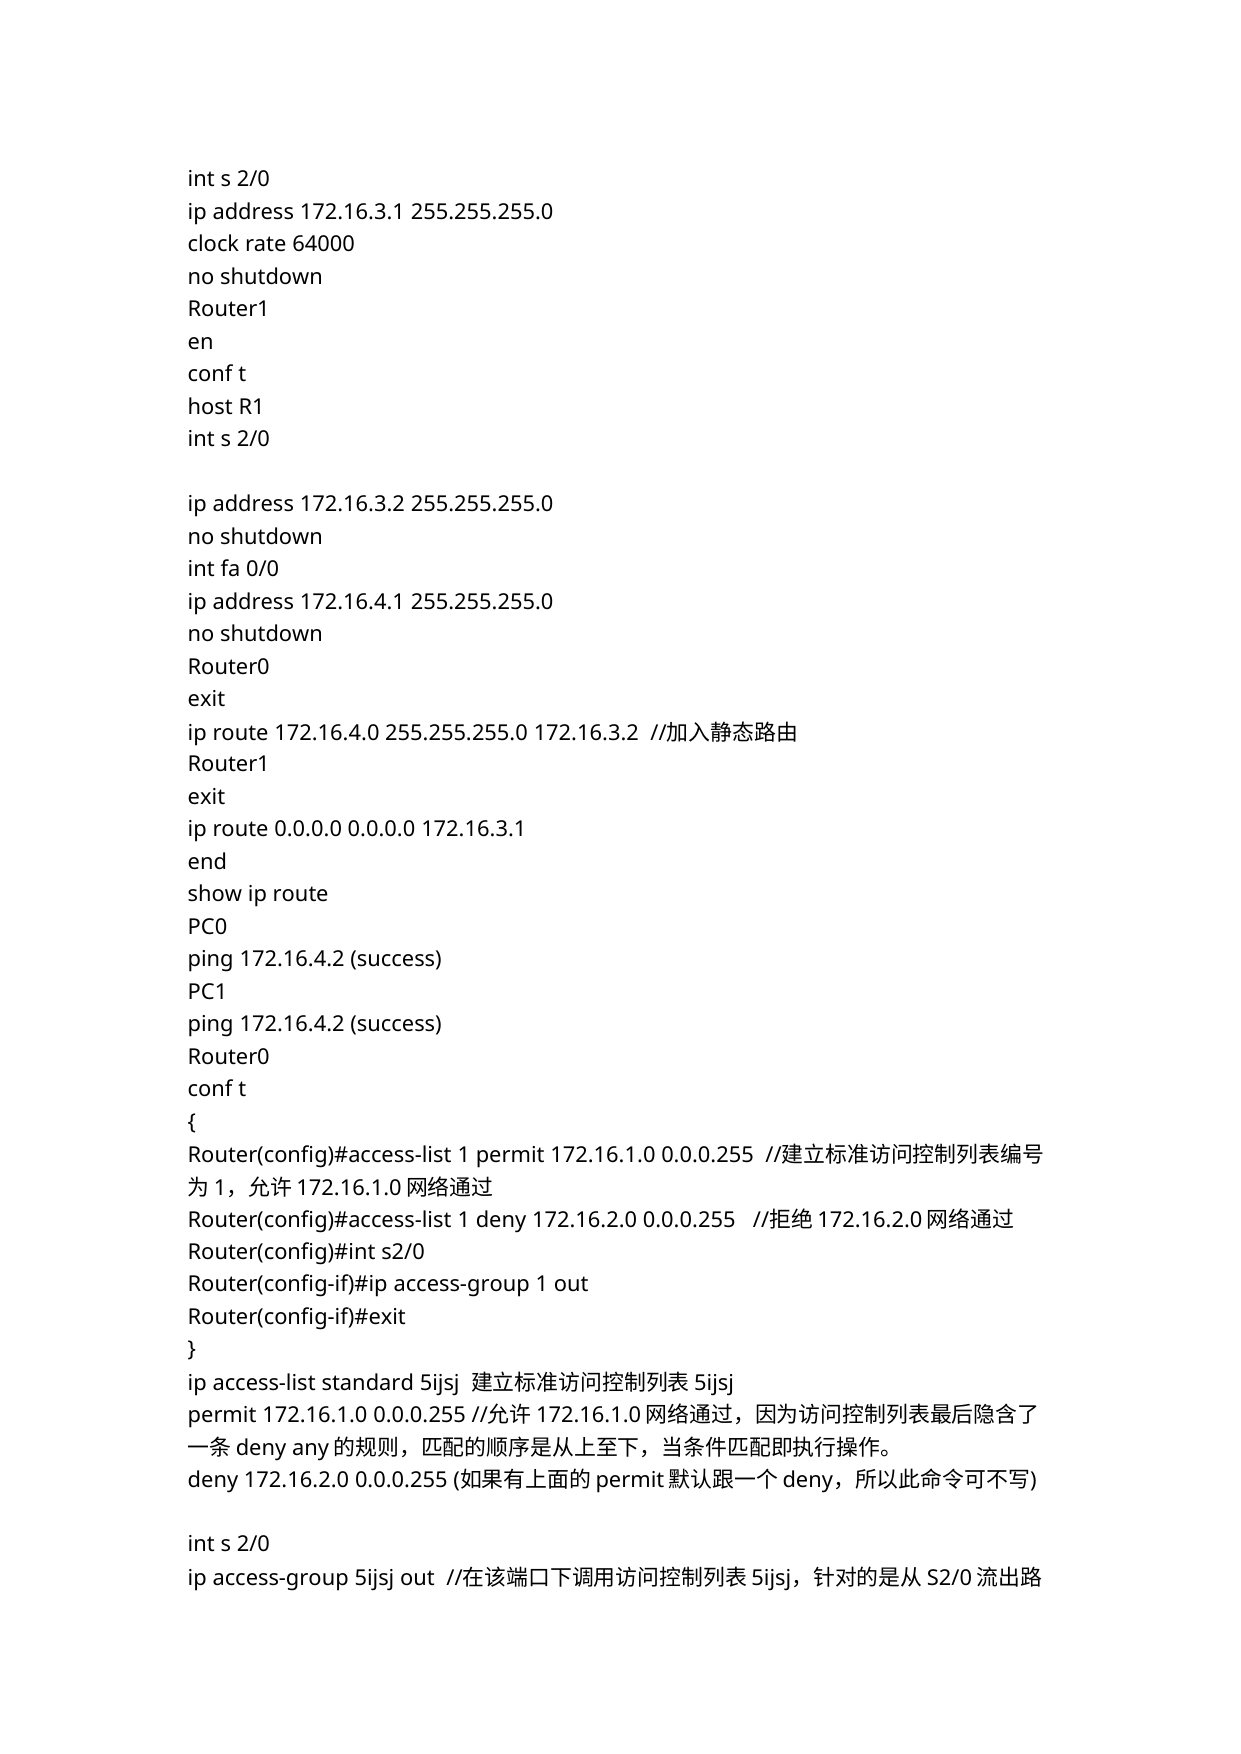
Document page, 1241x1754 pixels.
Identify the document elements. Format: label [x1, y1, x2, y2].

text [187, 162, 1053, 1592]
